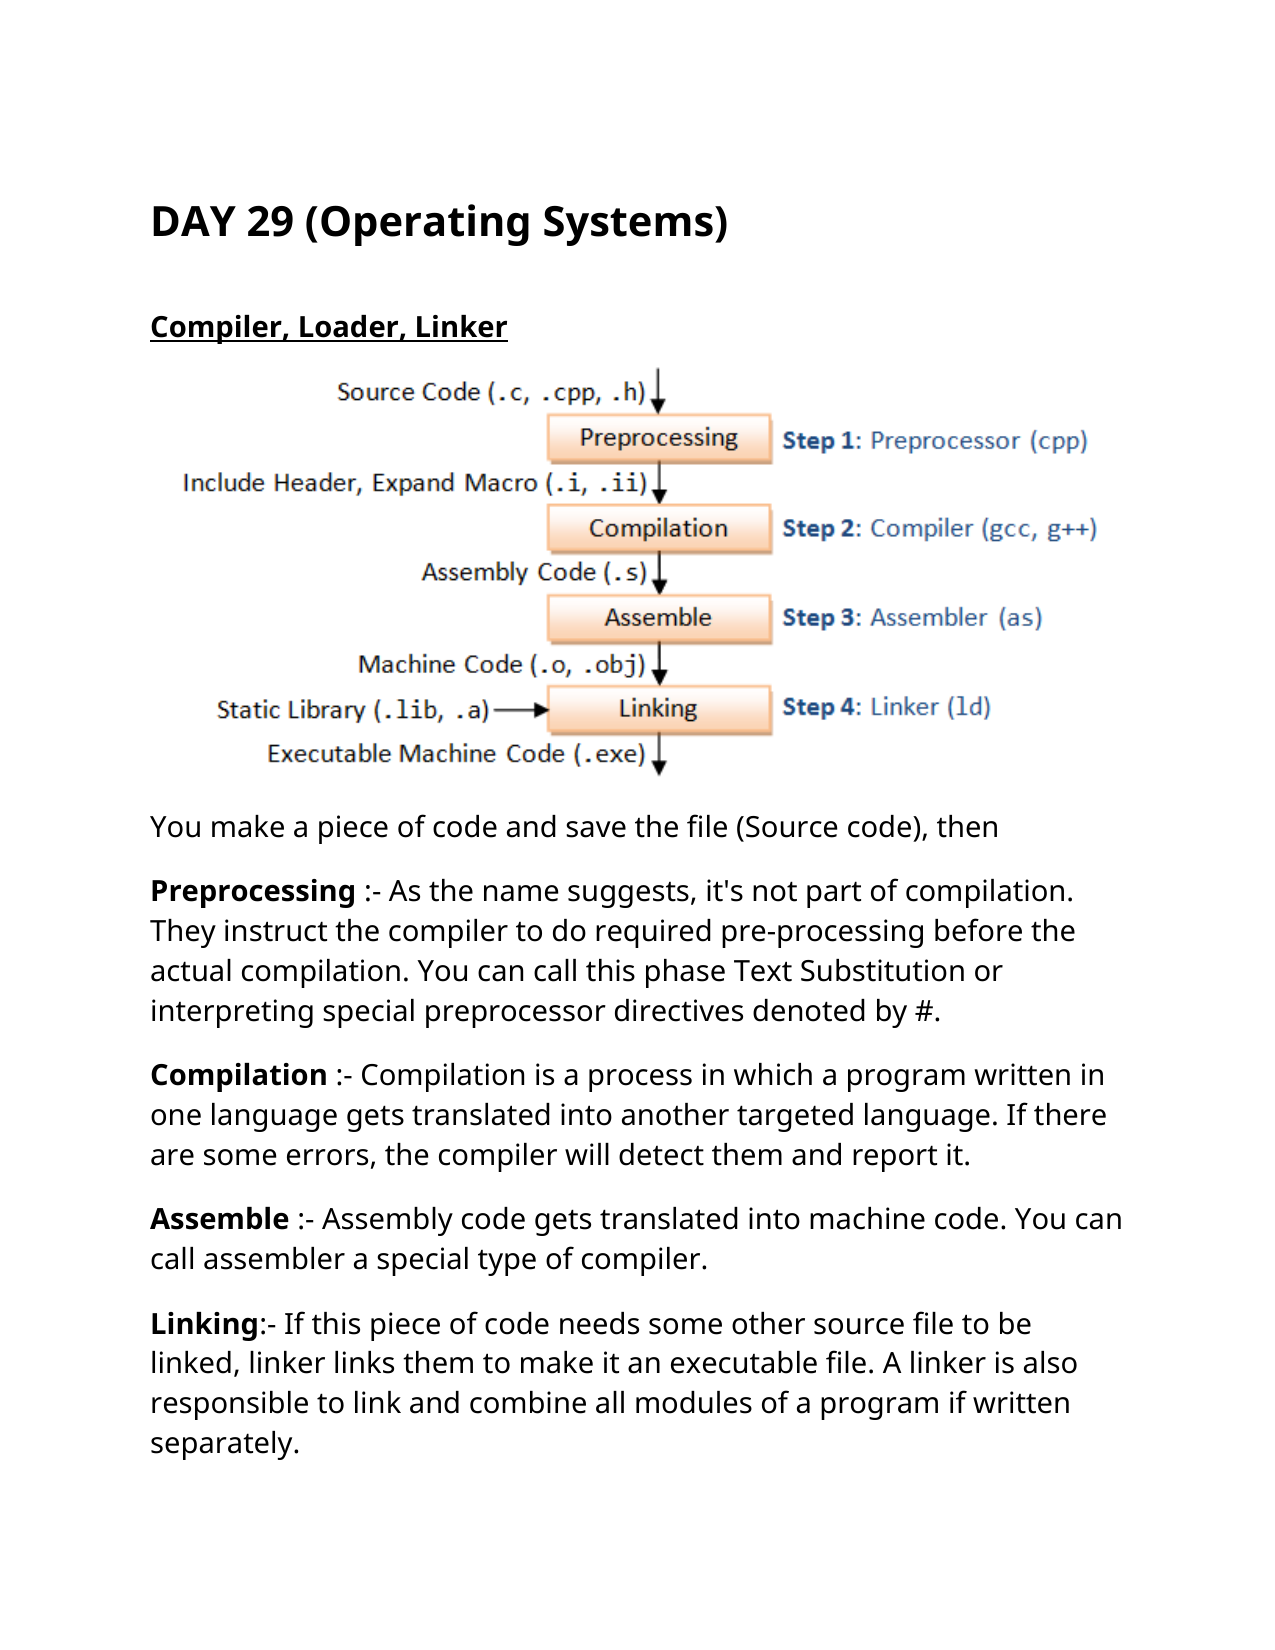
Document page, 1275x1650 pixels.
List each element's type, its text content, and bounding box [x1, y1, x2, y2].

text Preprocessing :- As the name suggests, it's not part of compilation. They instruct the compiler to do required pre-processing before the actual compilation. You can call this phase Text Substitution or interpreting special preprocessor directives denoted by #. [150, 871, 1125, 1029]
text Linking:- If this piece of code needs some other source file to be linked, linker links them to make it an executable file. A linker is also responsible to link and combine all modules of a program if written separately. [150, 1303, 1125, 1462]
text You make a piece of code and save the file (Source code), then [150, 806, 1125, 846]
subtitle DAY 29 (Operating Systems) [150, 192, 1125, 248]
text Compilation :- Compilation is a process in which a program written in one language gets translated into another targeted language. If there are some errors, the compiler will detect them and report it. [150, 1054, 1125, 1173]
text Compiler, Loader, Linker [150, 307, 1125, 346]
text Assemble :- Assembly code gets translated into machine code. You can call assembler a special type of compiler. [150, 1198, 1125, 1278]
picture [150, 352, 1111, 803]
